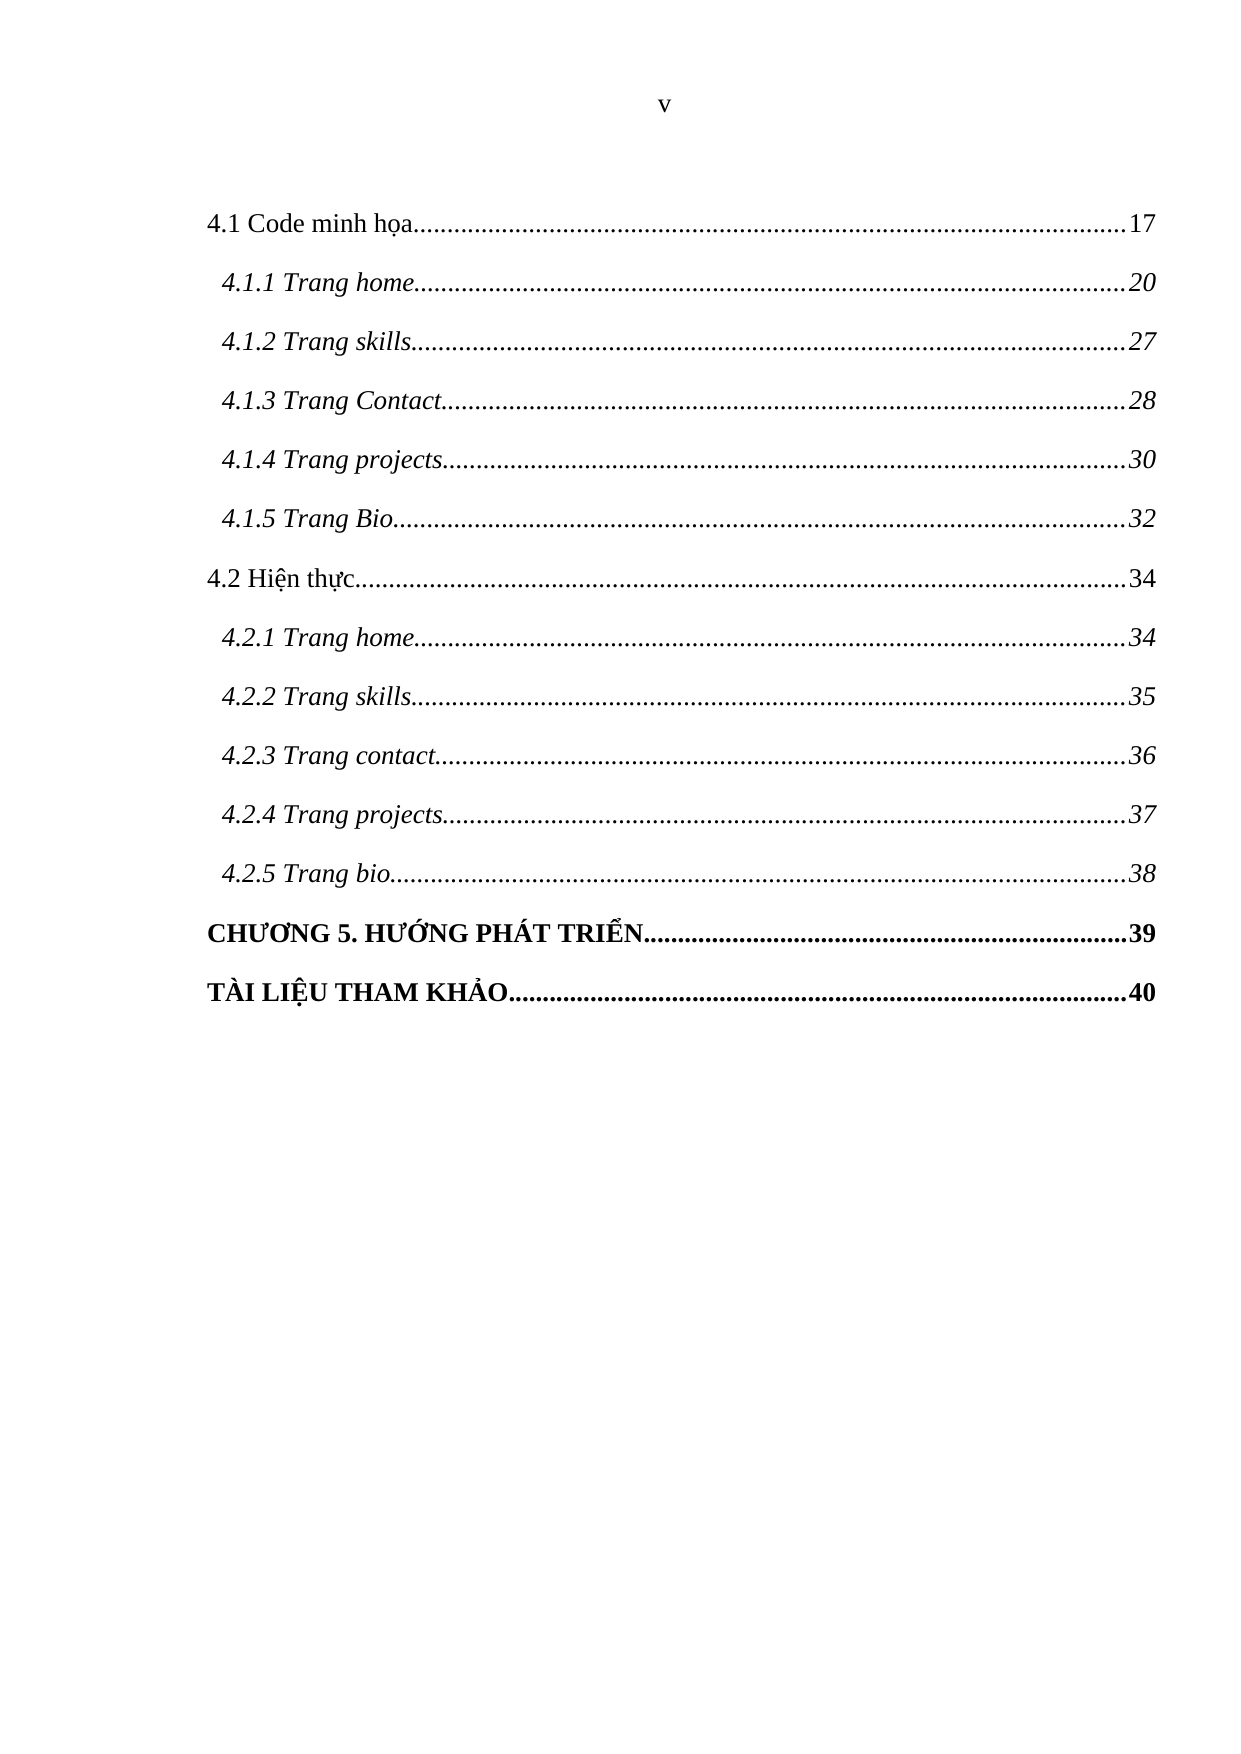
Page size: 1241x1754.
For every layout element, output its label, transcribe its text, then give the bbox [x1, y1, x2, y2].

text TÀI LIỆU THAM KHẢO 40 [207, 976, 1122, 1007]
text 4.2.5 Trang bio 38 [222, 858, 1122, 889]
text 4.2.1 Trang home 34 [222, 621, 1122, 652]
text 4.1.2 Trang skills 27 [222, 325, 1122, 356]
text 4.1 Code minh họa 17 [207, 207, 1122, 238]
text 4.2.3 Trang contact 36 [222, 739, 1122, 770]
text 4.2.4 Trang projects 37 [222, 798, 1122, 829]
text 4.2.2 Trang skills 35 [222, 680, 1122, 711]
text CHƯƠNG 5. HƯỚNG PHÁT TRIỂN 39 [207, 917, 1122, 948]
text 4.1.5 Trang Bio 32 [222, 503, 1122, 534]
text 4.2 Hiện thực 34 [207, 562, 1122, 593]
text 4.1.1 Trang home 20 [222, 266, 1122, 297]
text 4.1.4 Trang projects 30 [222, 443, 1122, 474]
text 4.1.3 Trang Contact 28 [222, 384, 1122, 415]
